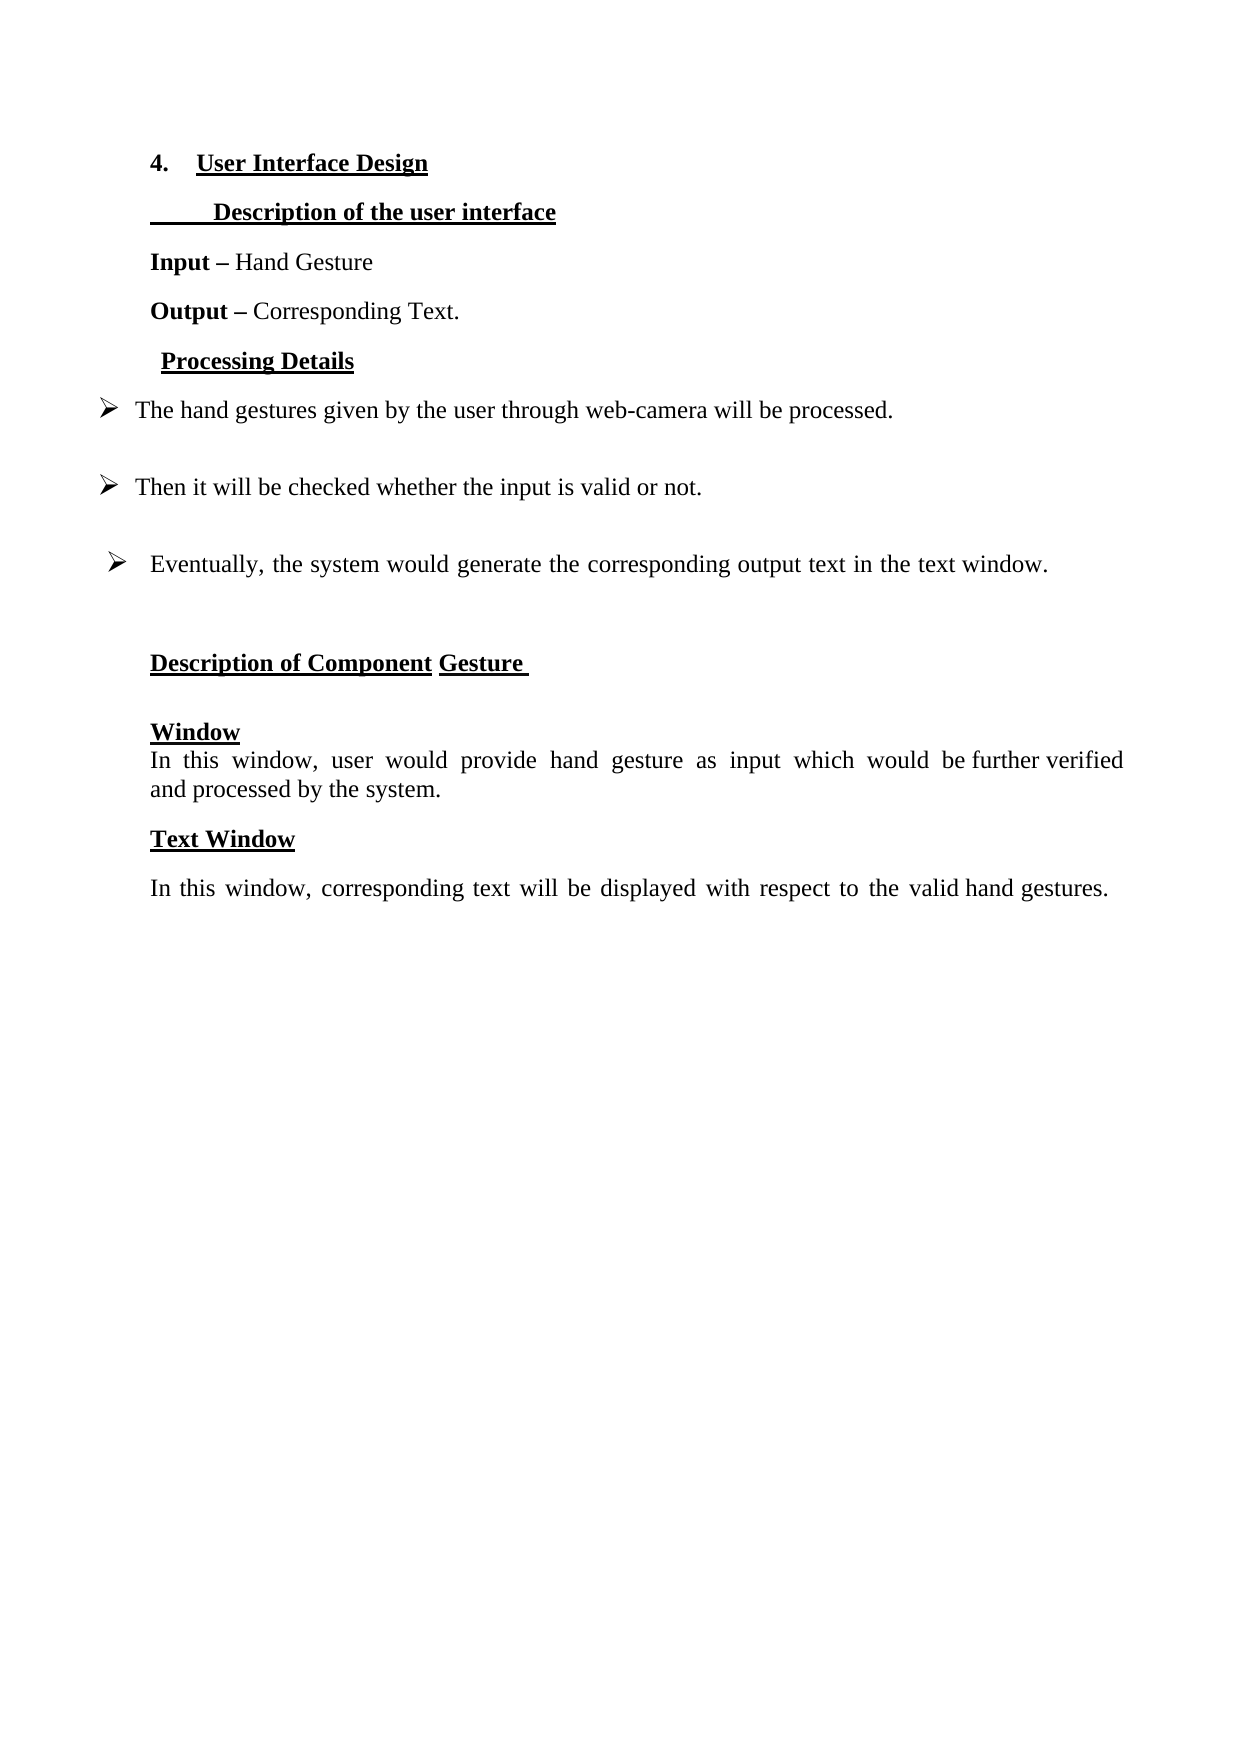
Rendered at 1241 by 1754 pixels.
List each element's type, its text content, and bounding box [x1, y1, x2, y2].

list Eventually, the system would generate the corresponding output text in the text window. [106, 549, 1091, 579]
list The hand gestures given by the user through web-camera will be processed. [97, 396, 1201, 425]
text In this window, corresponding text will be displayed with respect to the valid hand gestures. [150, 873, 1142, 902]
text Description of Component Gesture Window [150, 608, 619, 746]
list User Interface Design [150, 148, 1201, 177]
text In this window, user would provide hand gesture as input which would be further verified and processed by the system. [150, 746, 1142, 803]
text Processing Details [161, 346, 1201, 375]
list Then it will be checked whether the input is valid or not. [97, 472, 1201, 502]
text Output – Corresponding Text. [150, 296, 1201, 325]
text Text Window [150, 824, 1201, 853]
list Description of the user interface [150, 197, 1201, 226]
text Input – Hand Gesture [150, 247, 1201, 276]
